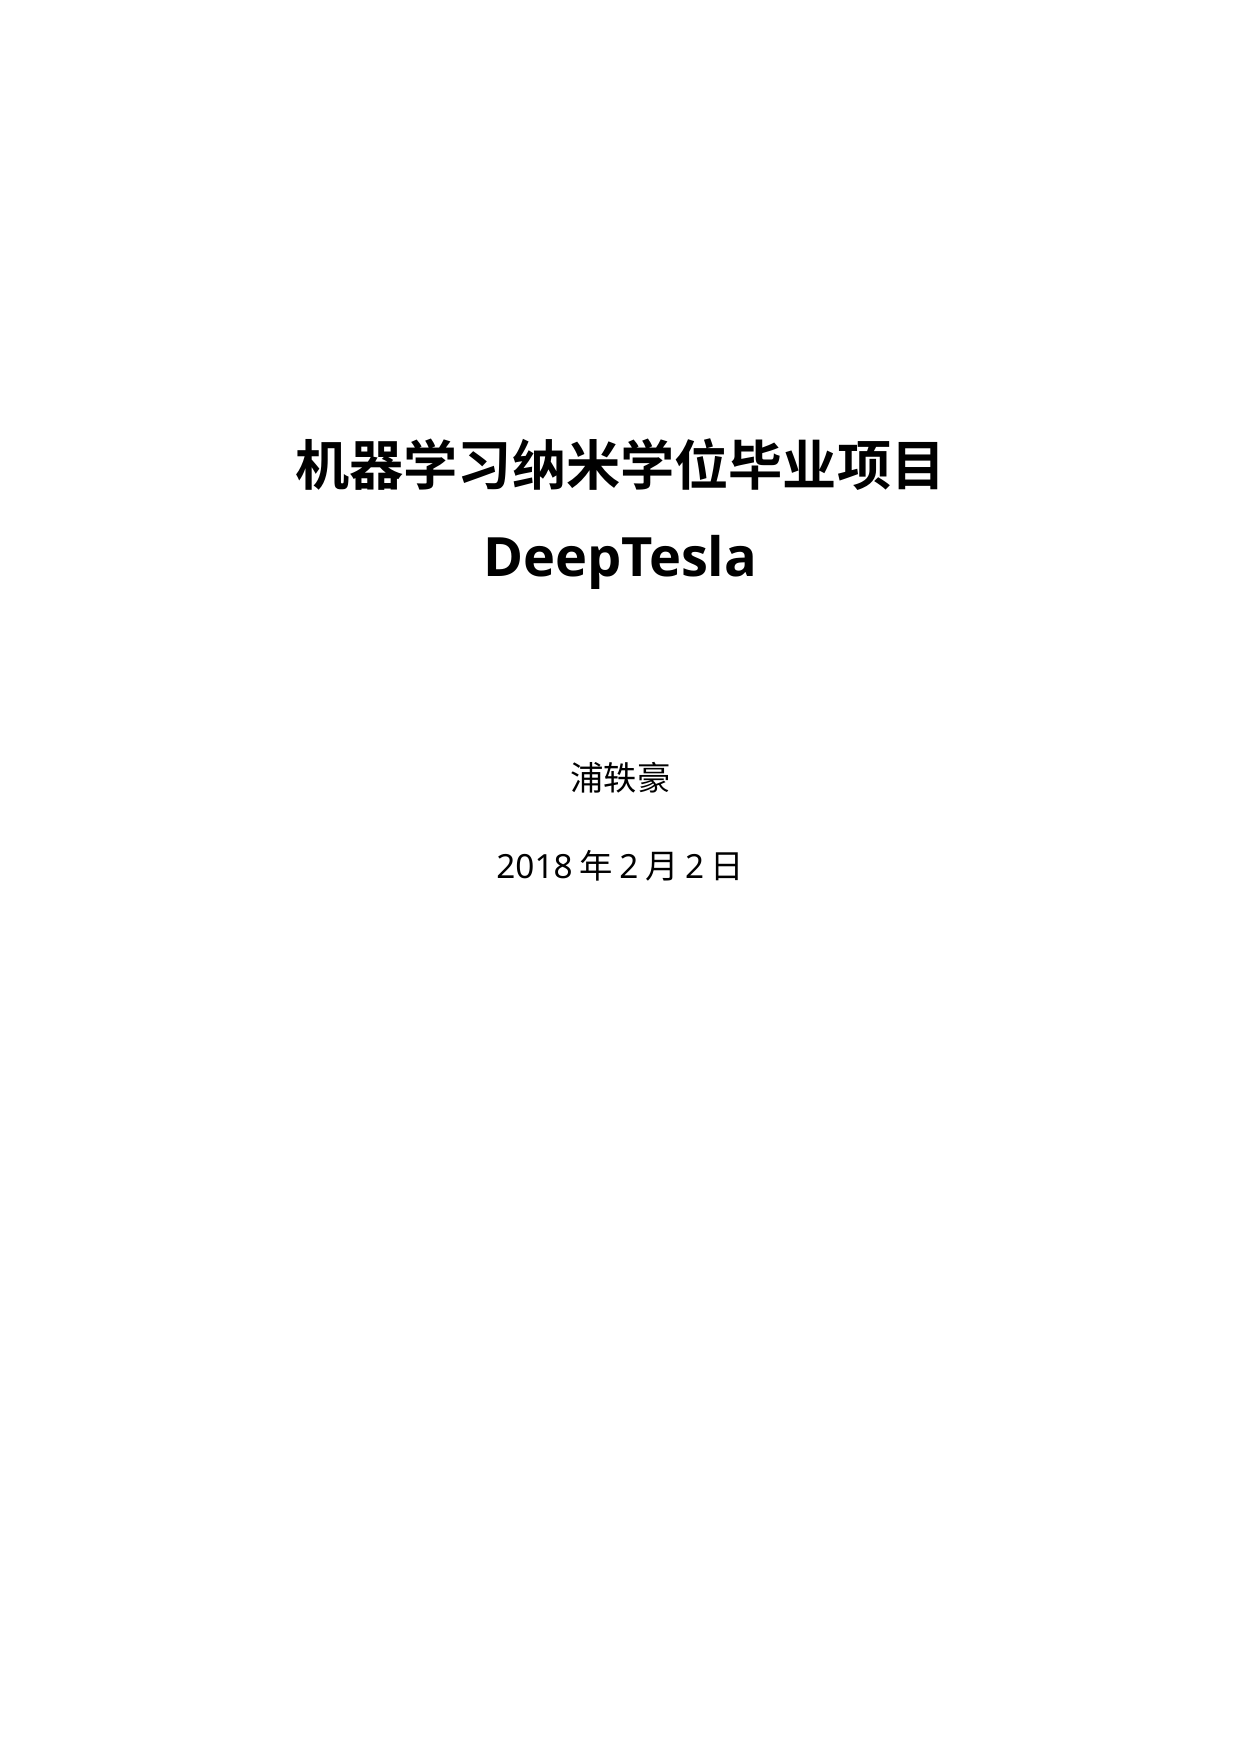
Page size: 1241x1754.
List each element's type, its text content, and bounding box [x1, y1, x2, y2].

text 浦轶豪 [187, 732, 1053, 820]
title 机器学习纳米学位毕业项目 [187, 417, 1053, 505]
text DeepTesla [187, 512, 1053, 600]
text 2018年2月2日 [187, 820, 1053, 908]
